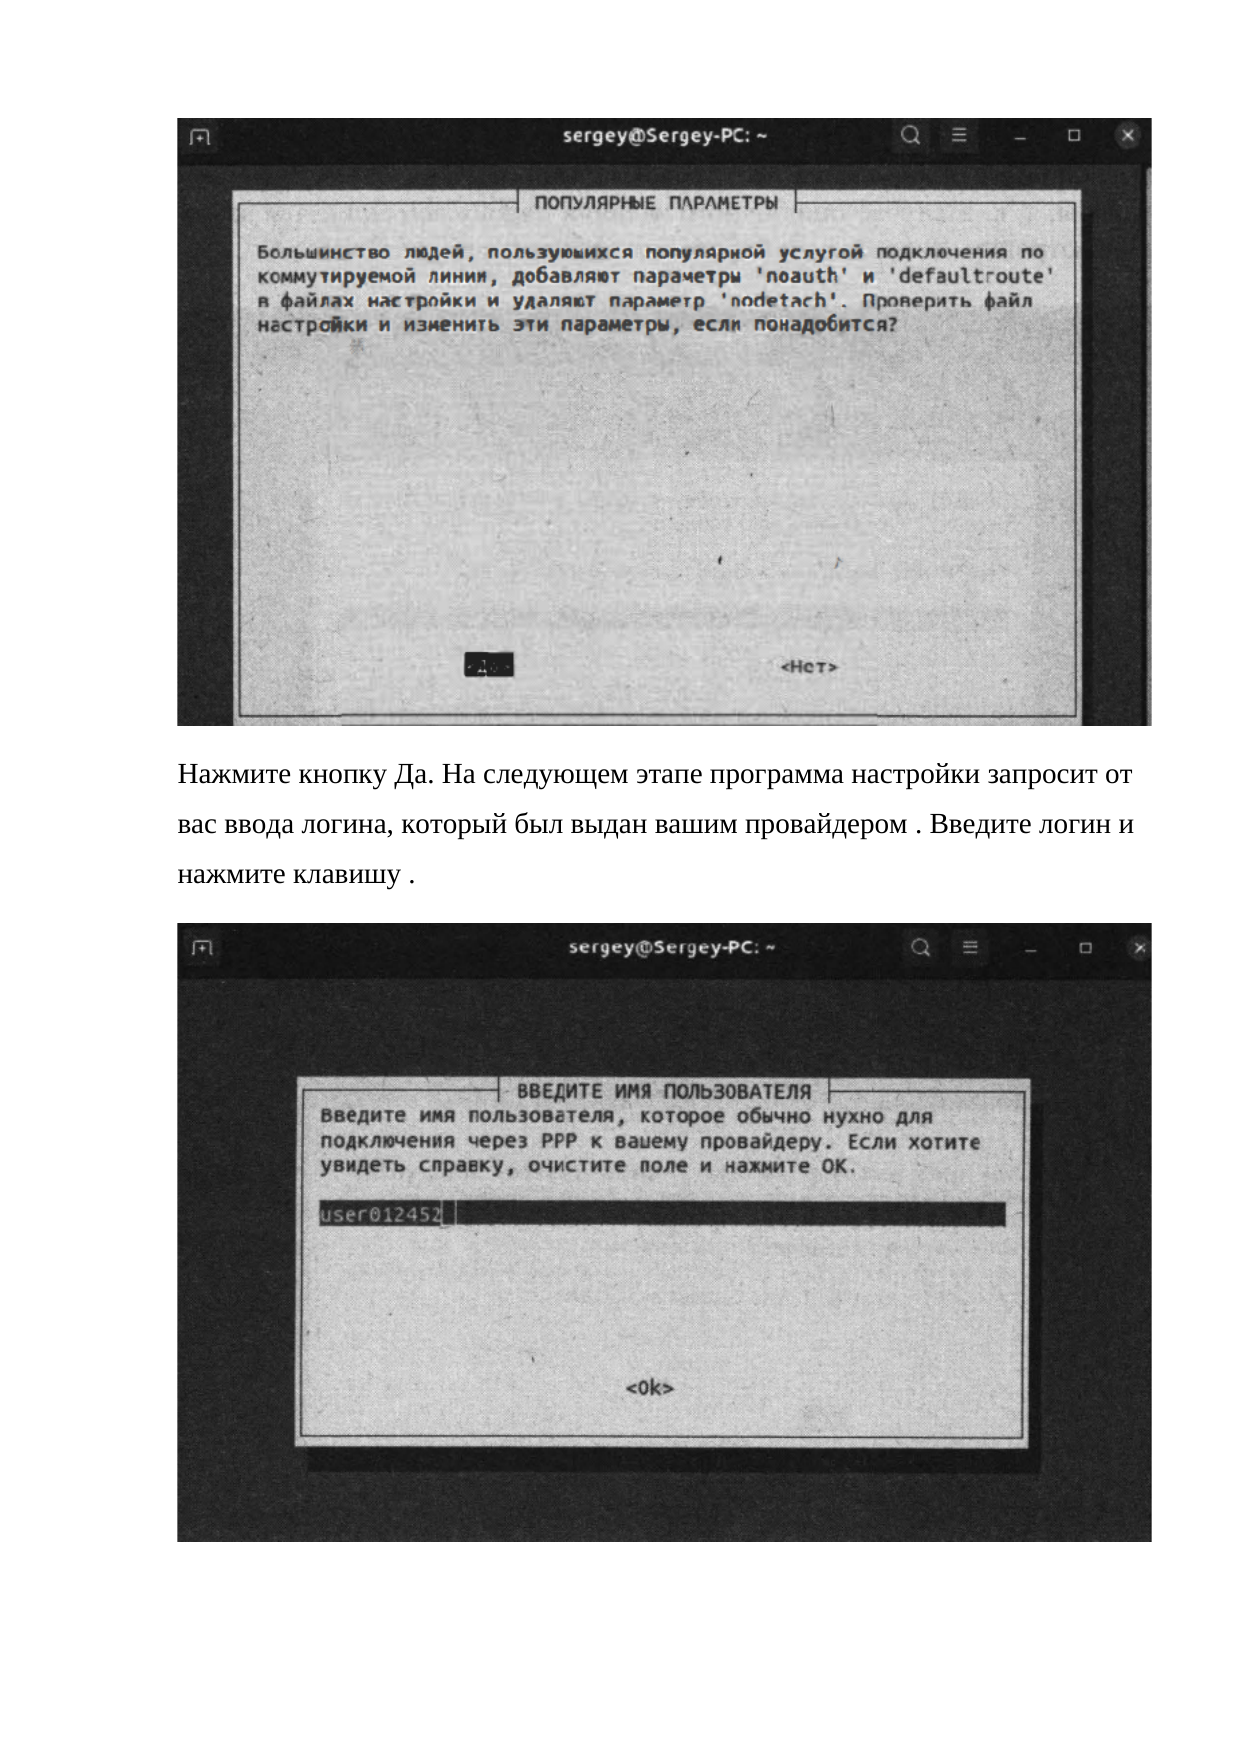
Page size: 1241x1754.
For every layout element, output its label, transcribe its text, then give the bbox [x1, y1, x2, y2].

picture [177, 118, 1152, 726]
picture [177, 923, 1152, 1542]
text Нажмите кнопку Да. На следующем этапе программа настройки запросит от вас ввода логина, который был выдан вашим провайдером . Введите логин и нажмите клавишу . [177, 756, 1152, 890]
